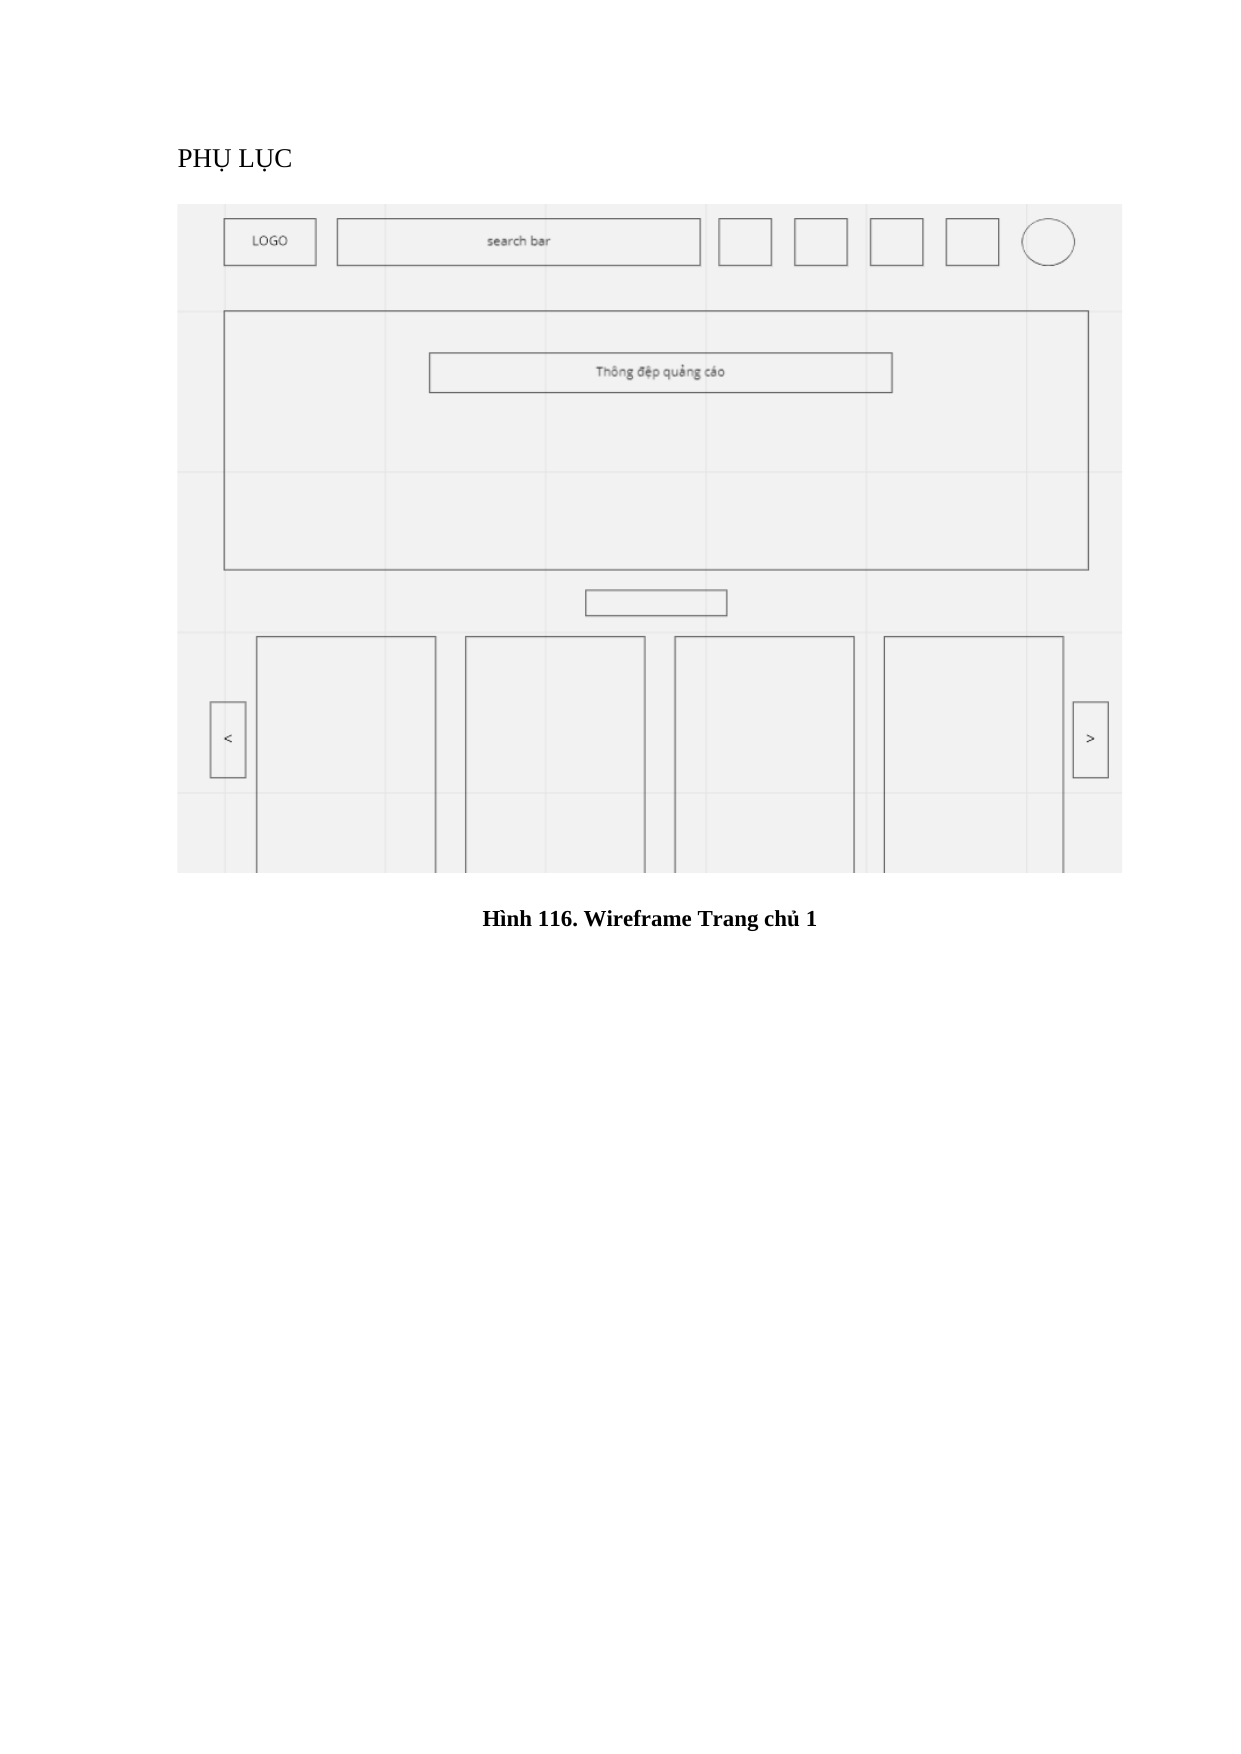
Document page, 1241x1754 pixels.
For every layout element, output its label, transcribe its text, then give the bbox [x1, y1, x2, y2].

picture [177, 204, 1123, 873]
text Hình 116. Wireframe Trang chủ 1 [177, 905, 1122, 931]
